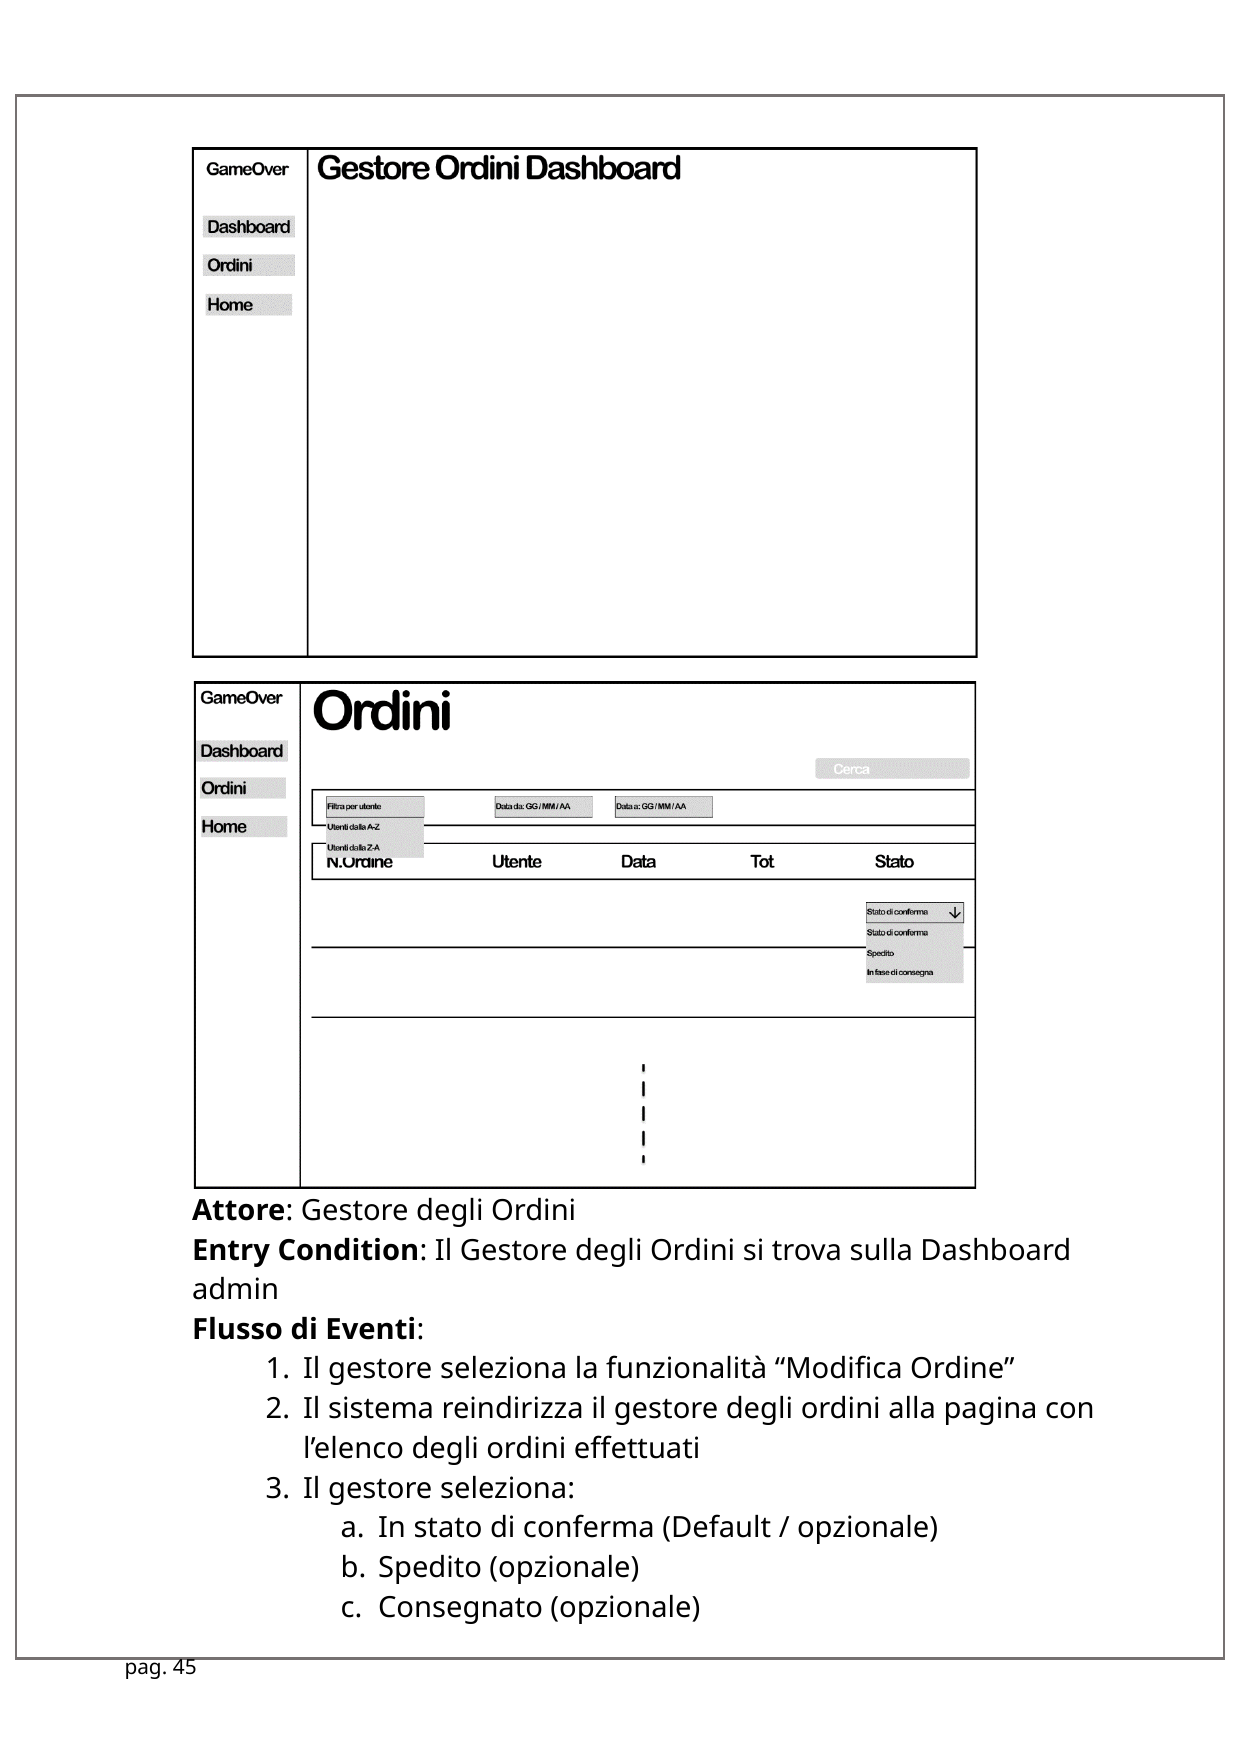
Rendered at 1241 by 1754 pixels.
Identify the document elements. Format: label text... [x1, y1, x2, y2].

text Flusso di Eventi: [192, 1308, 1122, 1348]
list In stato di conferma (Default / opzionale) [340, 1507, 1122, 1546]
list Il gestore seleziona la funzionalità “Modifica Ordine” [265, 1348, 1122, 1387]
picture [191, 147, 978, 658]
list Spedito (opzionale) [340, 1546, 1122, 1586]
list Il gestore seleziona: [265, 1467, 1122, 1507]
list Il sistema reindirizza il gestore degli ordini alla pagina con l’elenco degli ordini effettuati [265, 1387, 1122, 1467]
text Entry Condition: Il Gestore degli Ordini si trova sulla Dashboard admin [192, 1229, 1122, 1308]
picture [193, 681, 977, 1189]
list Consegnato (opzionale) [340, 1586, 1122, 1626]
